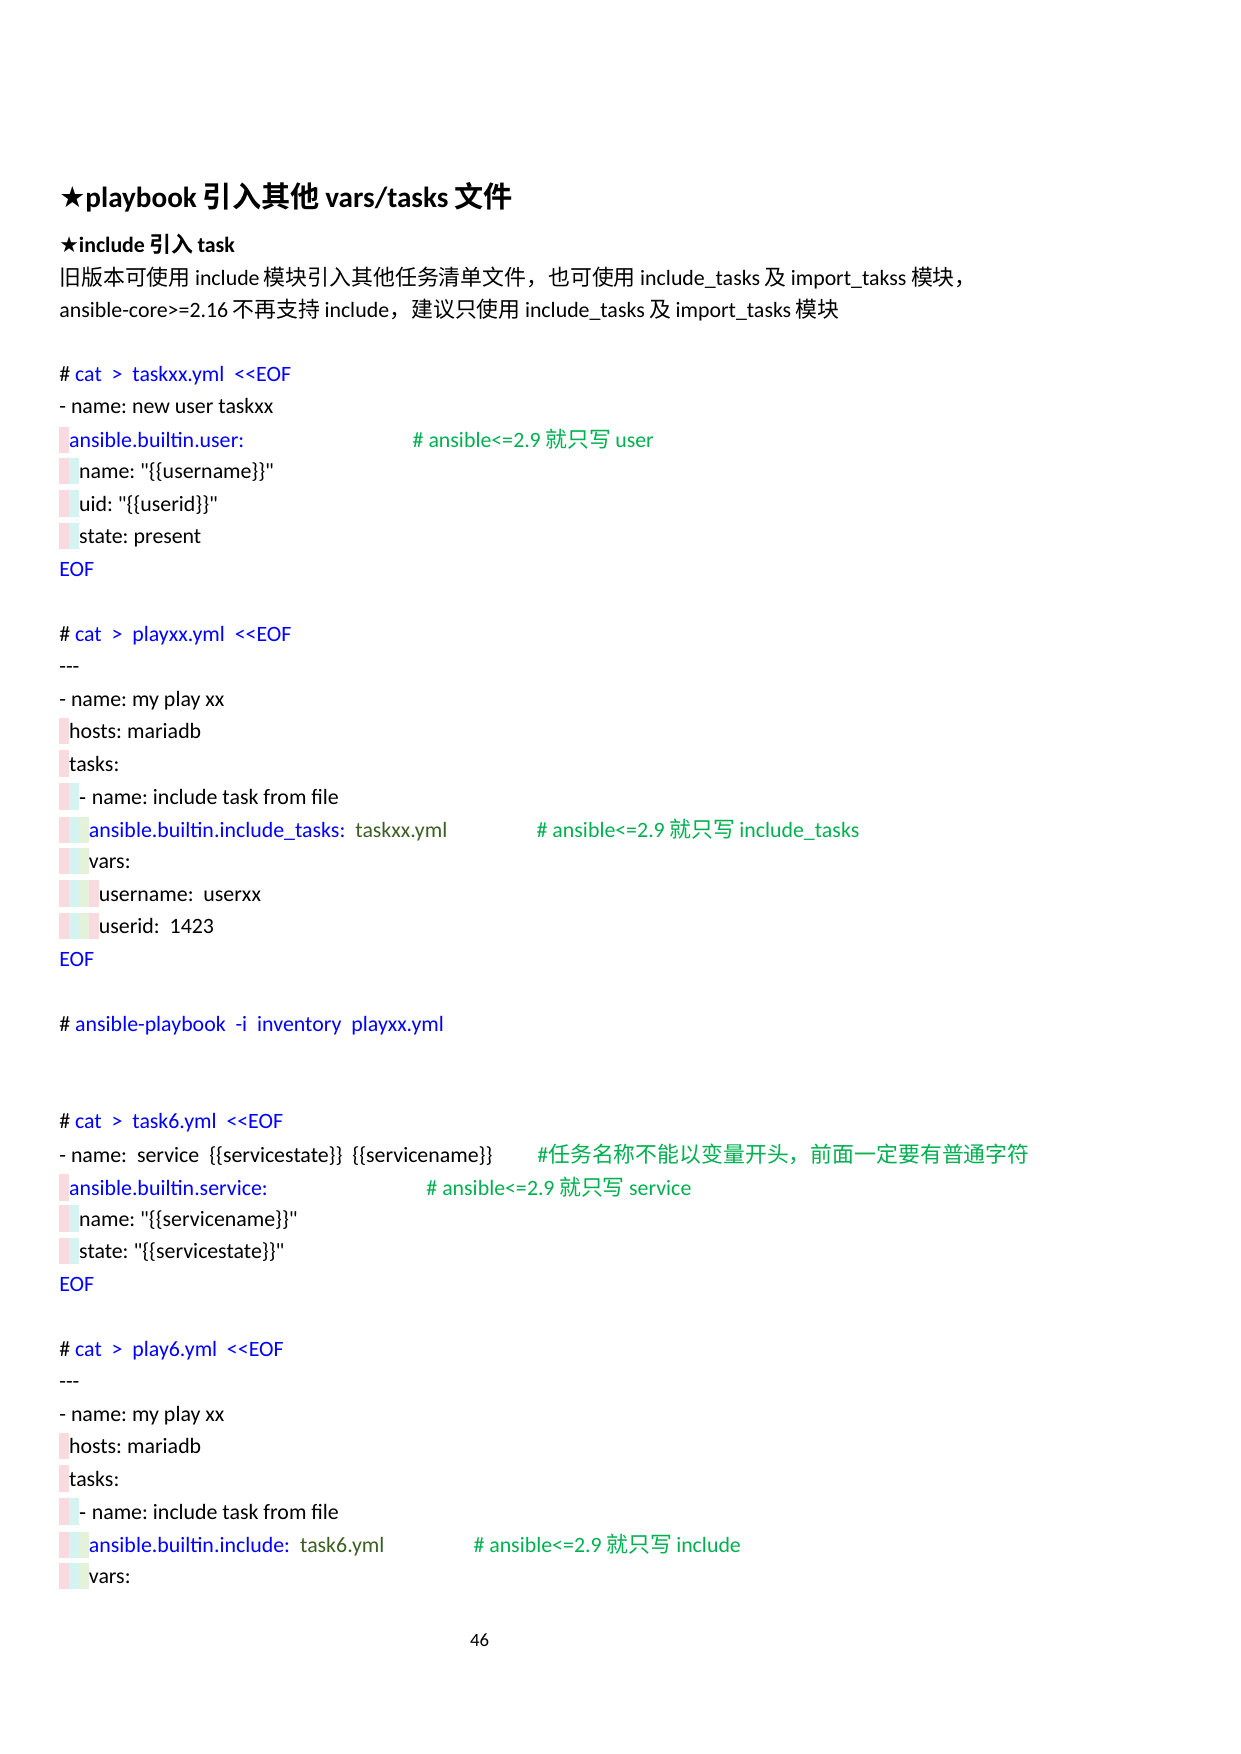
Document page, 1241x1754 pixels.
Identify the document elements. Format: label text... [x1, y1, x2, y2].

text # cat > play6.yml <<EOF [59, 1332, 1181, 1364]
text state: present [59, 519, 1181, 552]
text state: "{{servicestate}}" [59, 1234, 1181, 1267]
text - name: service {{servicestate}} {{servicename}} #任务名称不能以变量开头，前面一定要有普通字符 [59, 1137, 1181, 1169]
text name: "{{username}}" [59, 454, 1181, 487]
text ★playbook引入其他vars/tasks文件 [59, 162, 1181, 227]
text name: "{{servicename}}" [59, 1202, 1181, 1234]
text # ansible-playbook -i inventory playxx.yml [59, 1007, 1181, 1039]
text - name: include task from file [59, 1494, 1181, 1527]
text # cat > task6.yml <<EOF [59, 1104, 1181, 1137]
text - name: my play xx [59, 1397, 1181, 1429]
text vars: [59, 1559, 1181, 1592]
text ansible-core>=2.16不再支持include，建议只使用include_tasks及import_tasks模块 [59, 292, 1181, 324]
text EOF [59, 552, 1181, 584]
text EOF [59, 1267, 1181, 1299]
text ansible.builtin.service: # ansible<=2.9就只写service [59, 1169, 1181, 1202]
text hosts: mariadb [59, 1429, 1181, 1462]
text # cat > taskxx.yml <<EOF [59, 357, 1181, 389]
text userid: 1423 [59, 909, 1181, 942]
text --- [59, 649, 1181, 682]
text 旧版本可使用include模块引入其他任务清单文件，也可使用include_tasks及import_takss模块， [59, 259, 1181, 292]
text - name: new user taskxx [59, 389, 1181, 422]
text --- [59, 1364, 1181, 1397]
text # cat > playxx.yml <<EOF [59, 617, 1181, 649]
text - name: my play xx [59, 682, 1181, 714]
text vars: [59, 844, 1181, 877]
text ansible.builtin.include: task6.yml # ansible<=2.9就只写include [59, 1527, 1181, 1559]
text tasks: [59, 747, 1181, 779]
text tasks: [59, 1462, 1181, 1494]
text ★include引入task [59, 227, 1181, 259]
text hosts: mariadb [59, 714, 1181, 747]
text ansible.builtin.include_tasks: taskxx.yml # ansible<=2.9就只写include_tasks [59, 812, 1181, 844]
text username: userxx [59, 877, 1181, 909]
text uid: "{{userid}}" [59, 487, 1181, 519]
text ansible.builtin.user: # ansible<=2.9就只写user [59, 422, 1181, 454]
text - name: include task from file [59, 779, 1181, 812]
text EOF [59, 942, 1181, 974]
